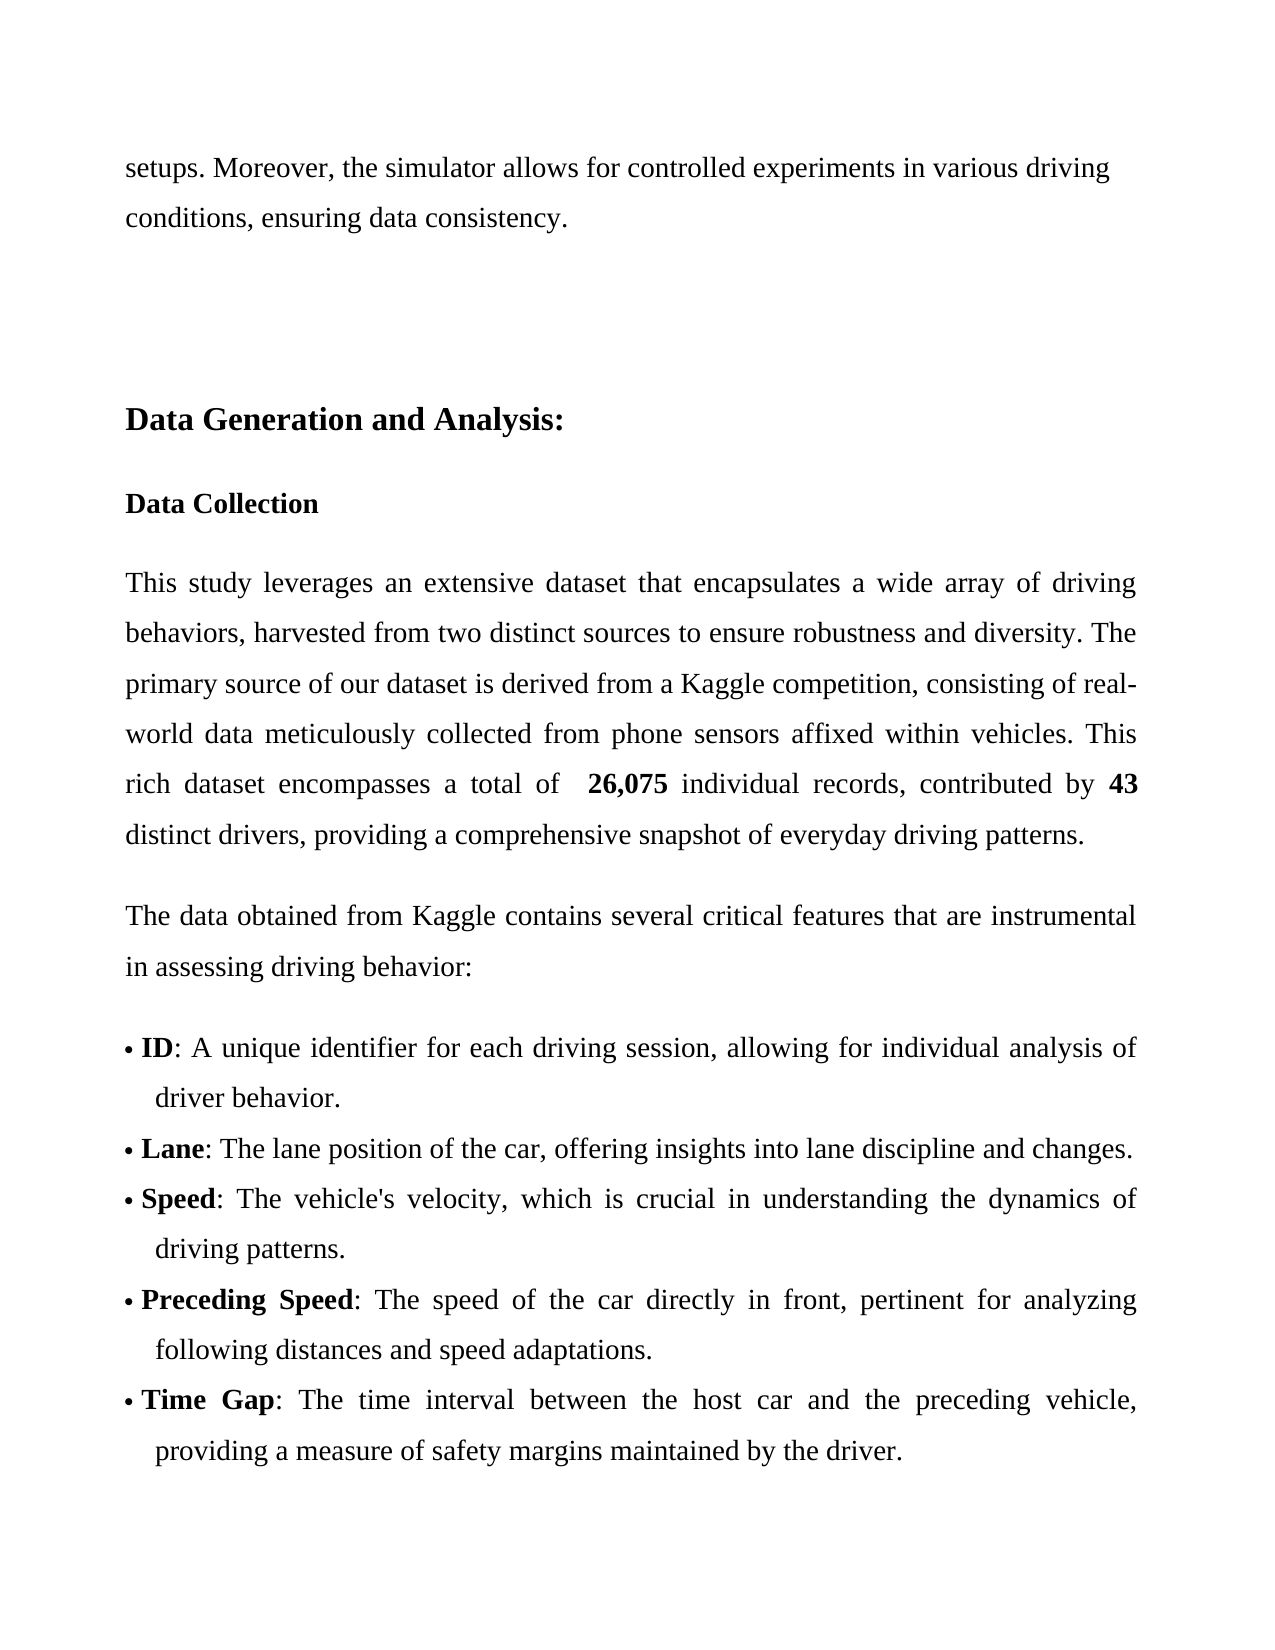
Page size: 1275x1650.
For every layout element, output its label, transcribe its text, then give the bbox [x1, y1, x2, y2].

list ID: A unique identifier for each driving session, allowing for individual analysis of driver behavior. [125, 1030, 1138, 1114]
text Data Collection [125, 486, 1138, 519]
list Time Gap: The time interval between the host car and the preceding vehicle, providing a measure of safety margins maintained by the driver. [125, 1382, 1138, 1466]
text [125, 150, 1142, 234]
list Speed: The vehicle's velocity, which is crucial in understanding the dynamics of driving patterns. [125, 1181, 1138, 1265]
text The data obtained from Kaggle contains several critical features that are instrumental in assessing driving behavior: [125, 898, 1138, 982]
list Preceding Speed: The speed of the car directly in front, pertinent for analyzing following distances and speed adaptations. [125, 1282, 1138, 1366]
text This study leverages an extensive dataset that encapsulates a wide array of driving behaviors, harvested from two distinct sources to ensure robustness and diversity. The primary source of our dataset is derived from a Kaggle competition, consisting of real-world data meticulously collected from phone sensors affixed within vehicles. This rich dataset encompasses a total of 26,075 individual records, contributed by 43 distinct drivers, providing a comprehensive snapshot of everyday driving patterns. [125, 565, 1138, 850]
text Data Generation and Analysis: [125, 399, 1138, 437]
list Lane: The lane position of the car, offering insights into lane discipline and changes. [125, 1131, 1138, 1164]
